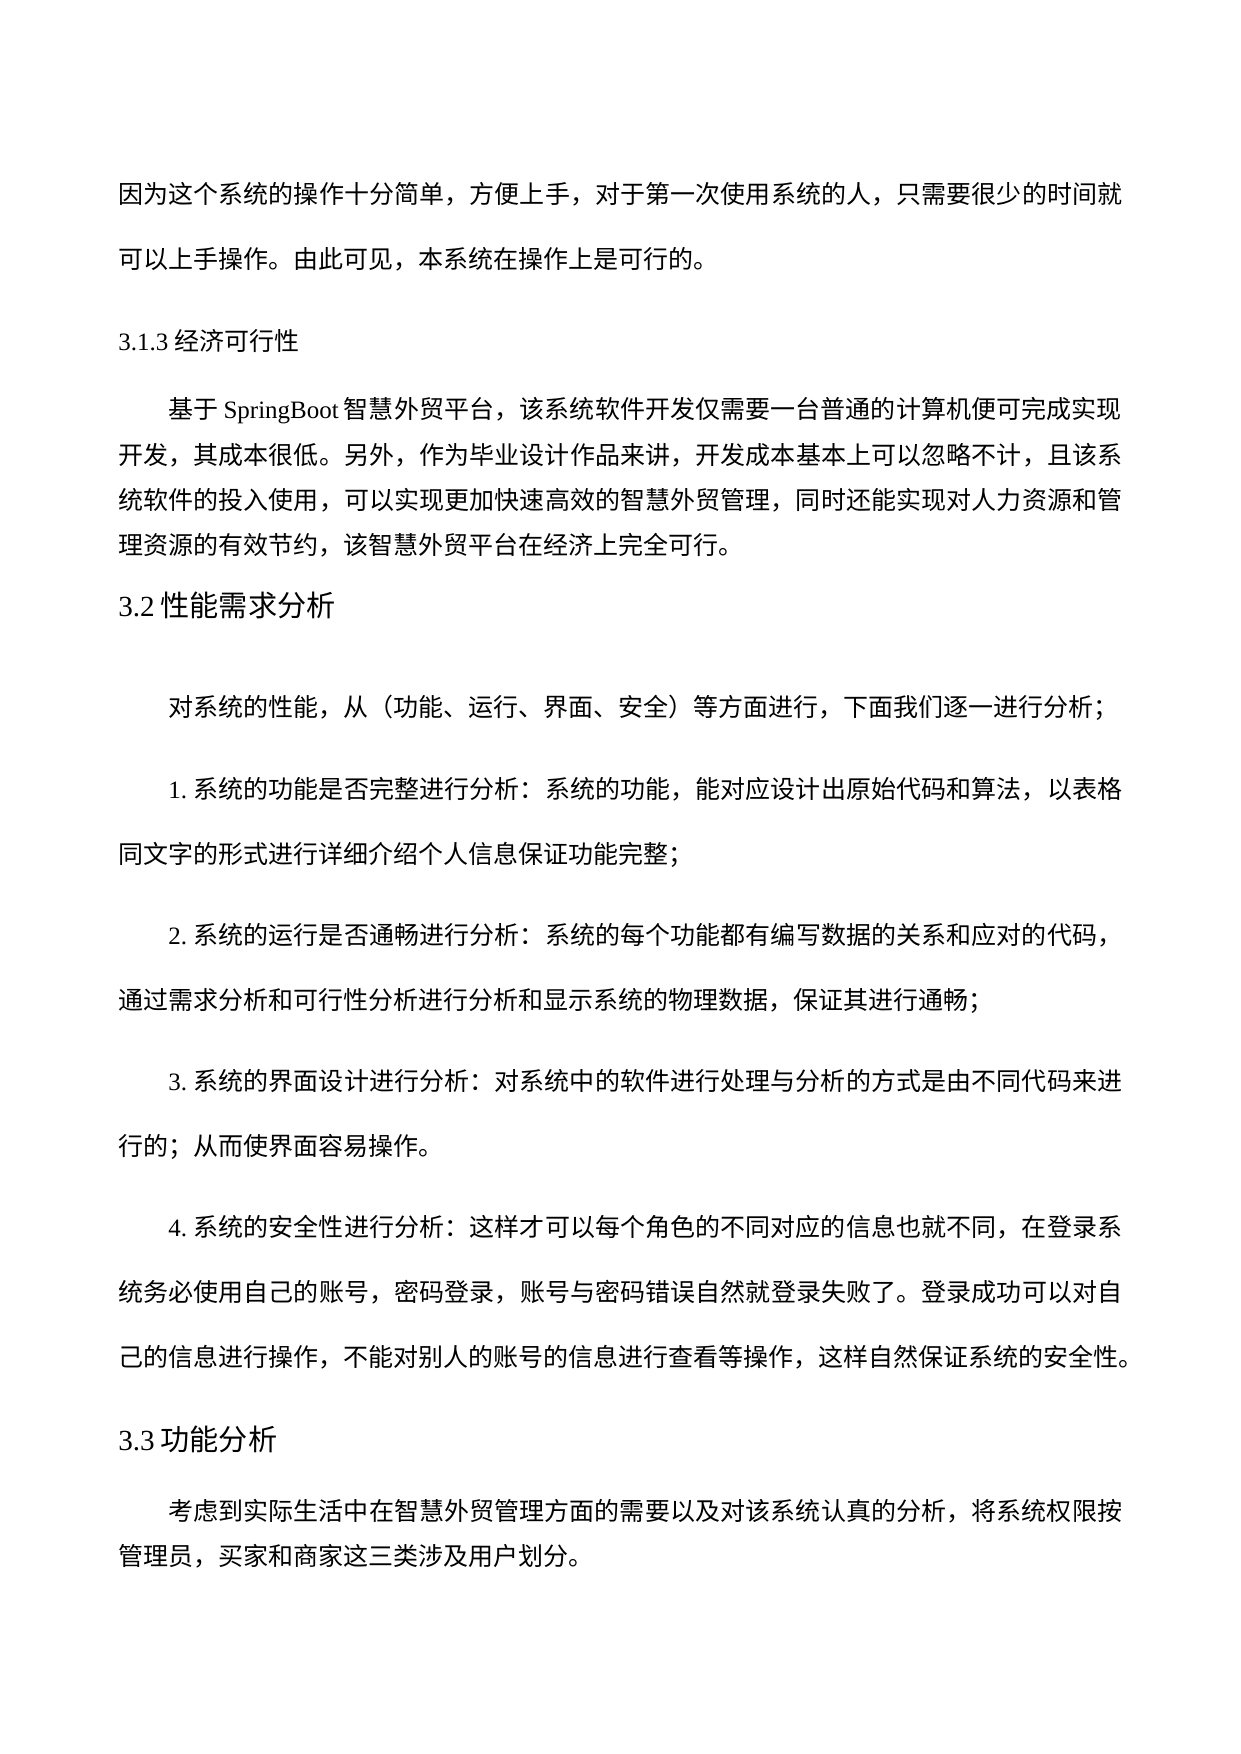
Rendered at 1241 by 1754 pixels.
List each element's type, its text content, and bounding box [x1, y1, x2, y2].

subtitle 3.2性能需求分析 [118, 571, 1122, 636]
text 4. 系统的安全性进行分析：这样才可以每个角色的不同对应的信息也就不同，在登录系统务必使用自己的账号，密码登录，账号与密码错误自然就登录失败了。登录成功可以对自己的信息进行操作，不能对别人的账号的信息进行查看等操作，这样自然保证系统的安全性。 [118, 1193, 1122, 1388]
text 2. 系统的运行是否通畅进行分析：系统的每个功能都有编写数据的关系和应对的代码，通过需求分析和可行性分析进行分析和显示系统的物理数据，保证其进行通畅； [118, 901, 1122, 1031]
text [118, 161, 1122, 291]
text 1. 系统的功能是否完整进行分析：系统的功能，能对应设计出原始代码和算法，以表格同文字的形式进行详细介绍个人信息保证功能完整； [118, 755, 1122, 885]
text 基于SpringBoot智慧外贸平台，该系统软件开发仅需要一台普通的计算机便可完成实现开发，其成本很低。另外，作为毕业设计作品来讲，开发成本基本上可以忽略不计，且该系统软件的投入使用，可以实现更加快速高效的智慧外贸管理，同时还能实现对人力资源和管理资源的有效节约，该智慧外贸平台在经济上完全可行。 [118, 390, 1122, 562]
text 考虑到实际生活中在智慧外贸管理方面的需要以及对该系统认真的分析，将系统权限按管理员，买家和商家这三类涉及用户划分。 [118, 1491, 1122, 1572]
subtitle 3.3功能分析 [118, 1405, 1122, 1470]
text 对系统的性能，从（功能、运行、界面、安全）等方面进行，下面我们逐一进行分析； [118, 673, 1122, 738]
subtitle 3.1.3 经济可行性 [118, 307, 1122, 372]
text 3. 系统的界面设计进行分析：对系统中的软件进行处理与分析的方式是由不同代码来进行的；从而使界面容易操作。 [118, 1047, 1122, 1177]
